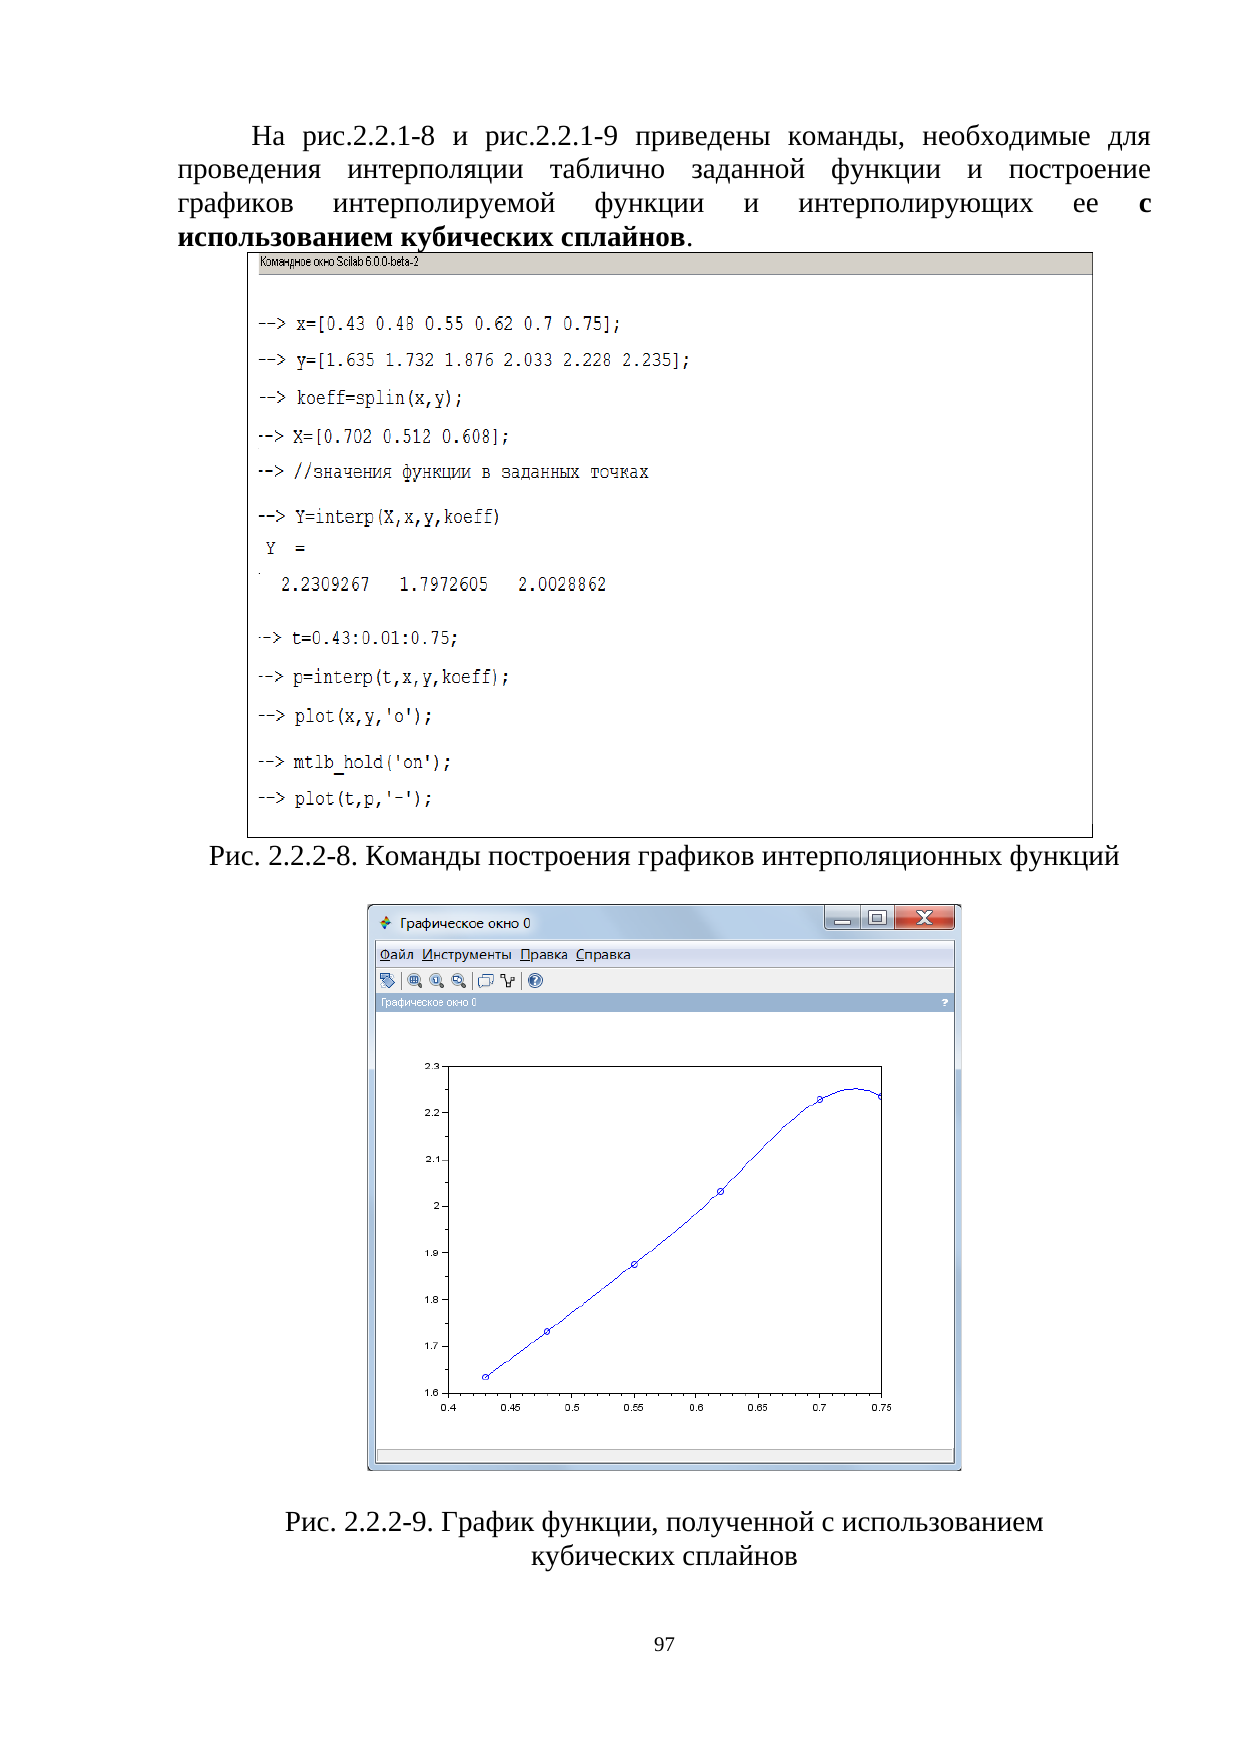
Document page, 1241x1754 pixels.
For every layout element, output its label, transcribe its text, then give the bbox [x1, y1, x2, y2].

text На рис.2.2.1-8 и рис.2.2.1-9 приведены команды, необходимые для проведения интерполяции таблично заданной функции и построение графиков интерполируемой функции и интерполирующих ее с использованием кубических сплайнов. [177, 118, 1152, 252]
subtitle Рис. 2.2.2-9. График функции, полученной с использованием [177, 1504, 1152, 1538]
text Рис. 2.2.2-8. Команды построения графиков интерполяционных функций [177, 838, 1152, 871]
picture [258, 253, 1093, 824]
subtitle кубических сплайнов [177, 1538, 1152, 1572]
picture [367, 904, 962, 1471]
table_header [248, 253, 1092, 837]
